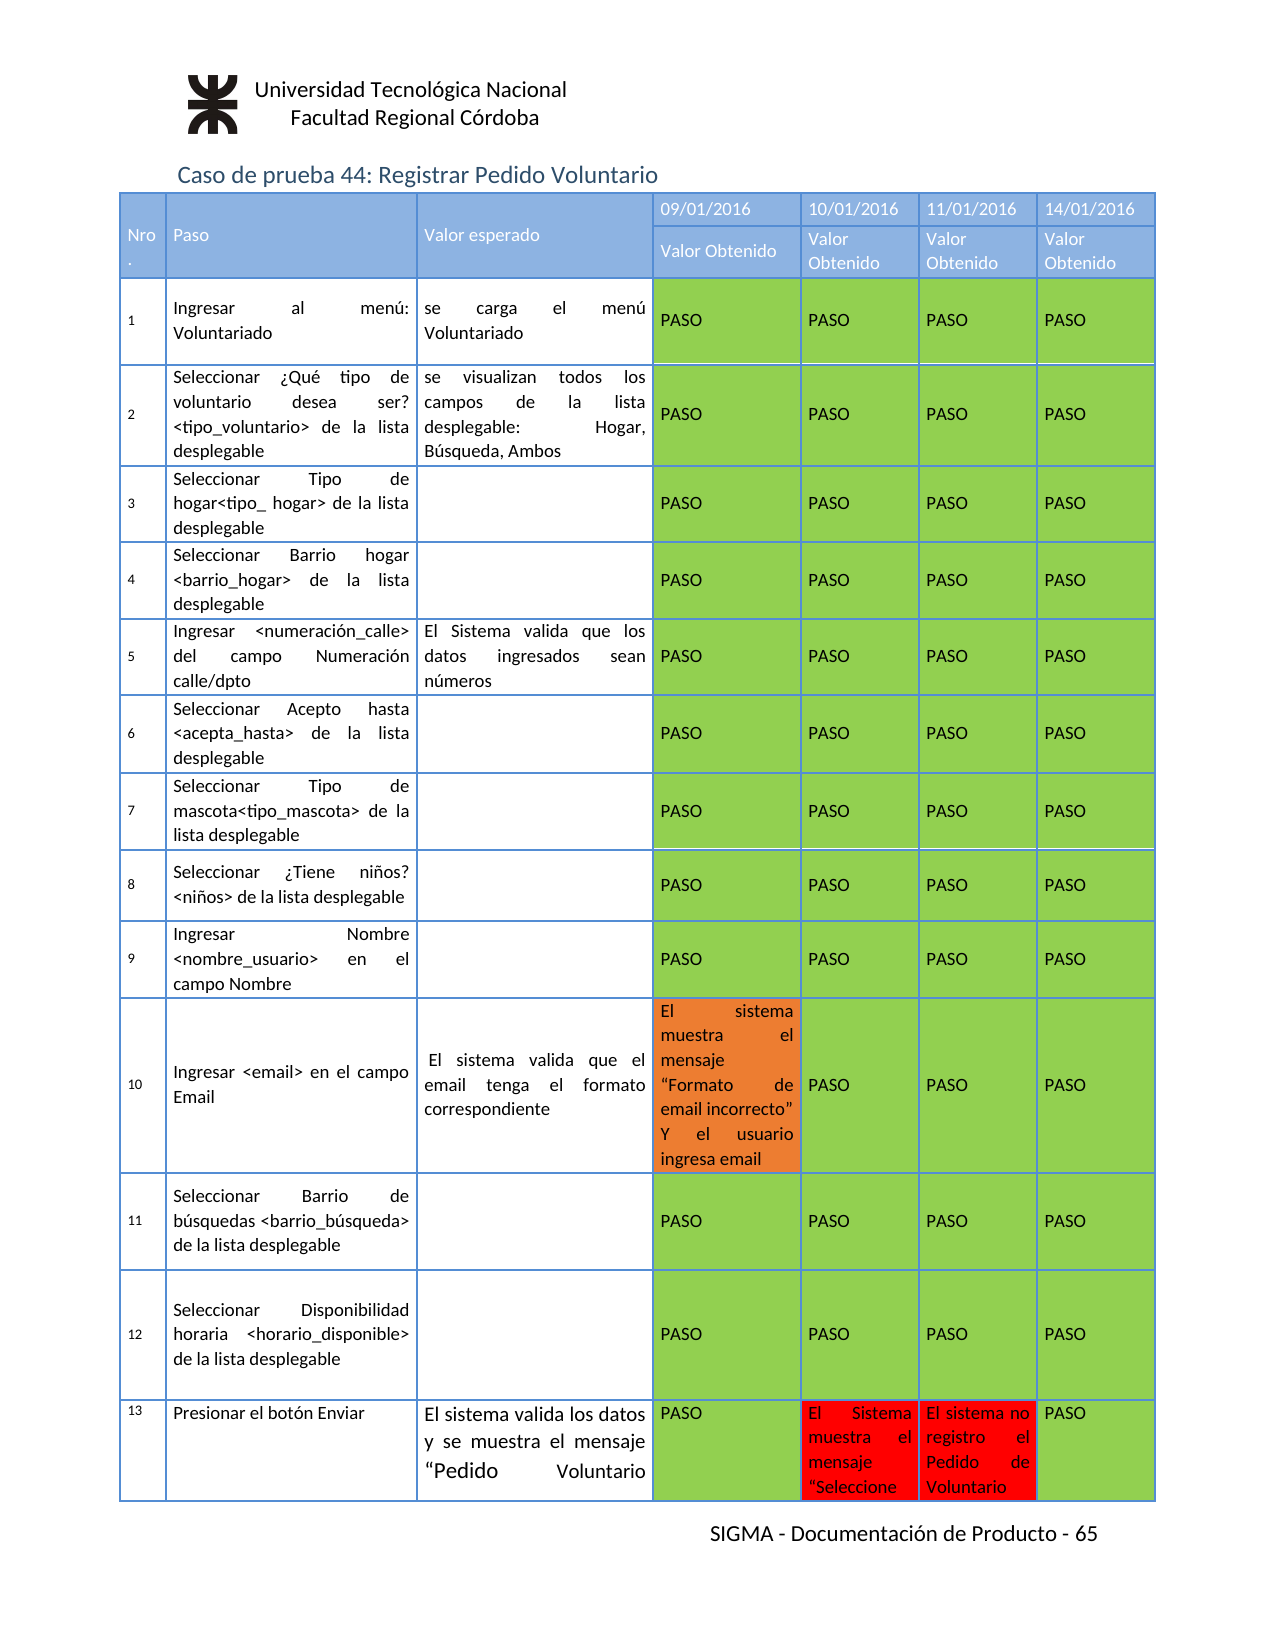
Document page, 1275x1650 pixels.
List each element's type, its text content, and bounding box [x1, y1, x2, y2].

table_cell PASO [920, 922, 1036, 997]
table_cell PASO [1038, 543, 1154, 618]
table_cell El sistema valida que el email tenga el formato correspondiente [418, 999, 652, 1172]
table_header 11/01/2016 [920, 194, 1036, 225]
table_cell PASO [920, 620, 1036, 694]
table_cell [418, 922, 652, 997]
table_cell PASO [802, 999, 918, 1172]
table_cell PASO [1038, 696, 1154, 772]
table_header Valor esperado [418, 194, 652, 277]
table_cell 7 [121, 774, 165, 848]
table_cell Seleccionar Acepto hasta <acepta_hasta> de la lista desplegable [167, 696, 416, 772]
table_cell PASO [802, 1271, 918, 1399]
table_cell 6 [121, 696, 165, 772]
table_cell PASO [1038, 1174, 1154, 1269]
table_cell 3 [121, 467, 165, 541]
table_cell 4 [121, 543, 165, 618]
table_cell El Sistema muestra el mensaje “Seleccione una calle” [802, 1401, 918, 1500]
table_cell PASO [920, 543, 1036, 618]
table_cell PASO [920, 999, 1036, 1172]
table_header 14/01/2016 [1038, 194, 1154, 225]
table_cell PASO [654, 851, 800, 920]
table_cell Valor Obtenido [1038, 227, 1154, 277]
table_cell PASO [920, 366, 1036, 465]
table_cell Seleccionar Tipo de mascota<tipo_mascota> de la lista desplegable [167, 774, 416, 848]
table_cell Seleccionar Barrio hogar <barrio_hogar> de la lista desplegable [167, 543, 416, 618]
table_cell PASO [802, 620, 918, 694]
table_cell PASO [654, 774, 800, 848]
table_cell Seleccionar Disponibilidad horaria <horario_disponible> de la lista desplegable [167, 1271, 416, 1399]
table_header 10/01/2016 [802, 194, 918, 225]
table_cell El sistema muestra el mensaje “Formato de email incorrecto” Y el usuario ingresa email [654, 999, 800, 1172]
table_cell Presionar el botón Enviar [167, 1401, 416, 1500]
table_cell PASO [920, 467, 1036, 541]
table_cell Valor Obtenido [802, 227, 918, 277]
table_cell PASO [1038, 620, 1154, 694]
table_cell El sistema valida los datos y se muestra el mensaje “Pedido Voluntario Registrado Exitosamente. [418, 1401, 652, 1500]
table_cell 12 [121, 1271, 165, 1399]
table_cell [418, 696, 652, 772]
table_cell PASO [654, 1174, 800, 1269]
table_cell [418, 774, 652, 848]
table_cell PASO [1038, 366, 1154, 465]
table_cell PASO [802, 279, 918, 363]
table_cell Ingresar <numeración_calle> del campo Numeración calle/dpto [167, 620, 416, 694]
table_cell PASO [802, 543, 918, 618]
table_cell PASO [802, 851, 918, 920]
table_cell PASO [920, 1271, 1036, 1399]
table_cell PASO [654, 696, 800, 772]
table_cell PASO [802, 696, 918, 772]
table_cell PASO [1038, 851, 1154, 920]
table_cell [418, 467, 652, 541]
table_cell PASO [802, 366, 918, 465]
table_cell PASO [1038, 999, 1154, 1172]
table_cell PASO [920, 774, 1036, 848]
table_cell Seleccionar ¿Qué tipo de voluntario desea ser? <tipo_voluntario> de la lista desplegable [167, 366, 416, 465]
table_cell Seleccionar Barrio de búsquedas <barrio_búsqueda> de la lista desplegable [167, 1174, 416, 1269]
table_cell PASO [1038, 922, 1154, 997]
table_cell 1 [121, 279, 165, 363]
table_cell PASO [920, 696, 1036, 772]
table_cell PASO [1038, 279, 1154, 363]
table_cell PASO [1038, 774, 1154, 848]
table_cell PASO [654, 922, 800, 997]
table_cell 8 [121, 851, 165, 920]
table_cell Valor Obtenido [920, 227, 1036, 277]
table_header Nro. [121, 194, 165, 277]
table_cell PASO [1038, 1271, 1154, 1399]
table_cell se carga el menú Voluntariado [418, 279, 652, 363]
table_cell PASO [802, 467, 918, 541]
subtitle Caso de prueba 44: Registrar Pedido Voluntario [177, 159, 1098, 189]
table_cell PASO [654, 1271, 800, 1399]
table_cell [418, 543, 652, 618]
table_header 09/01/2016 [654, 194, 800, 225]
table_cell [418, 851, 652, 920]
table_cell Seleccionar ¿Tiene niños? <niños> de la lista desplegable [167, 851, 416, 920]
table_cell 2 [121, 366, 165, 465]
table_cell PASO [802, 774, 918, 848]
table_cell PASO [654, 279, 800, 363]
table_cell PASO [654, 366, 800, 465]
table_cell [418, 1271, 652, 1399]
table_cell PASO [802, 922, 918, 997]
table_cell 10 [121, 999, 165, 1172]
table_cell Ingresar al menú: Voluntariado [167, 279, 416, 363]
picture [188, 75, 238, 134]
table_header Paso [167, 194, 416, 277]
table_cell se visualizan todos los campos de la lista desplegable: Hogar, Búsqueda, Ambos [418, 366, 652, 465]
table_cell 13 [121, 1401, 165, 1500]
table_cell El Sistema valida que los datos ingresados sean números [418, 620, 652, 694]
table_cell Valor Obtenido [654, 227, 800, 277]
table_cell PASO [654, 620, 800, 694]
table_cell 9 [121, 922, 165, 997]
table_cell PASO [654, 1401, 800, 1500]
table_cell PASO [654, 543, 800, 618]
table_cell [418, 1174, 652, 1269]
table_cell PASO [920, 1174, 1036, 1269]
table_cell 11 [121, 1174, 165, 1269]
table_cell Ingresar <email> en el campo Email [167, 999, 416, 1172]
table_cell PASO [802, 1174, 918, 1269]
table_cell 5 [121, 620, 165, 694]
table_cell Seleccionar Tipo de hogar<tipo_ hogar> de la lista desplegable [167, 467, 416, 541]
table_cell El sistema no registro el Pedido de Voluntario [920, 1401, 1036, 1500]
table_cell PASO [920, 279, 1036, 363]
table_cell PASO [1038, 467, 1154, 541]
table_cell PASO [1038, 1401, 1154, 1500]
table_cell PASO [654, 467, 800, 541]
table_cell Ingresar Nombre <nombre_usuario> en el campo Nombre [167, 922, 416, 997]
table_cell PASO [920, 851, 1036, 920]
